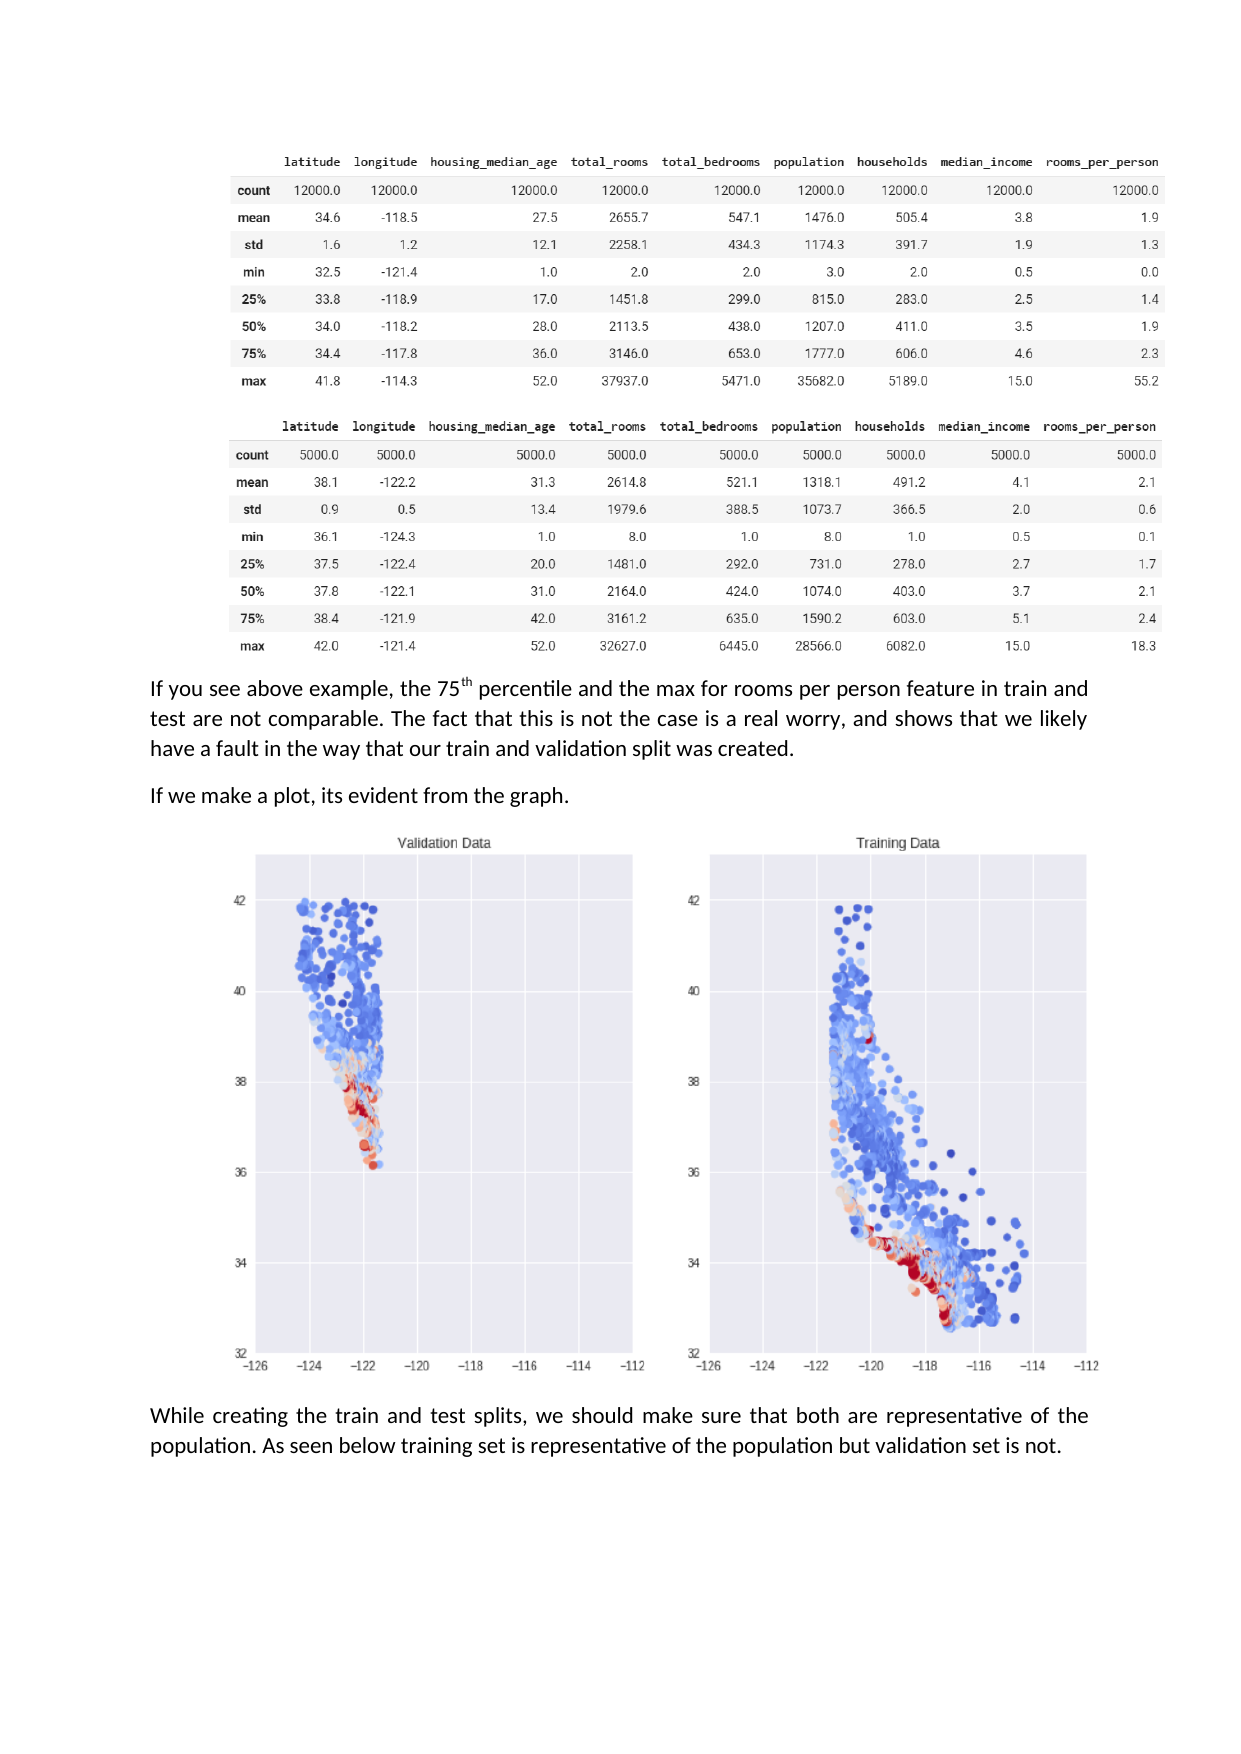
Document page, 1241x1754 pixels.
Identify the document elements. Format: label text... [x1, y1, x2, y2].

text If we make a plot, its evident from the graph. [150, 781, 1090, 809]
text While creating the train and test splits, we should make sure that both are representative of the population. As seen below training set is representative of the population but validation set is not. [150, 1401, 1090, 1459]
picture [225, 828, 1107, 1382]
picture [225, 417, 1164, 656]
text If you see above example, the 75th percentile and the max for rooms per person feature in train and test are not comparable. The fact that this is not the case is a real worry, and shows that we likely have a fault in the way that our train and validation split was created. [150, 674, 1090, 762]
picture [225, 150, 1165, 399]
